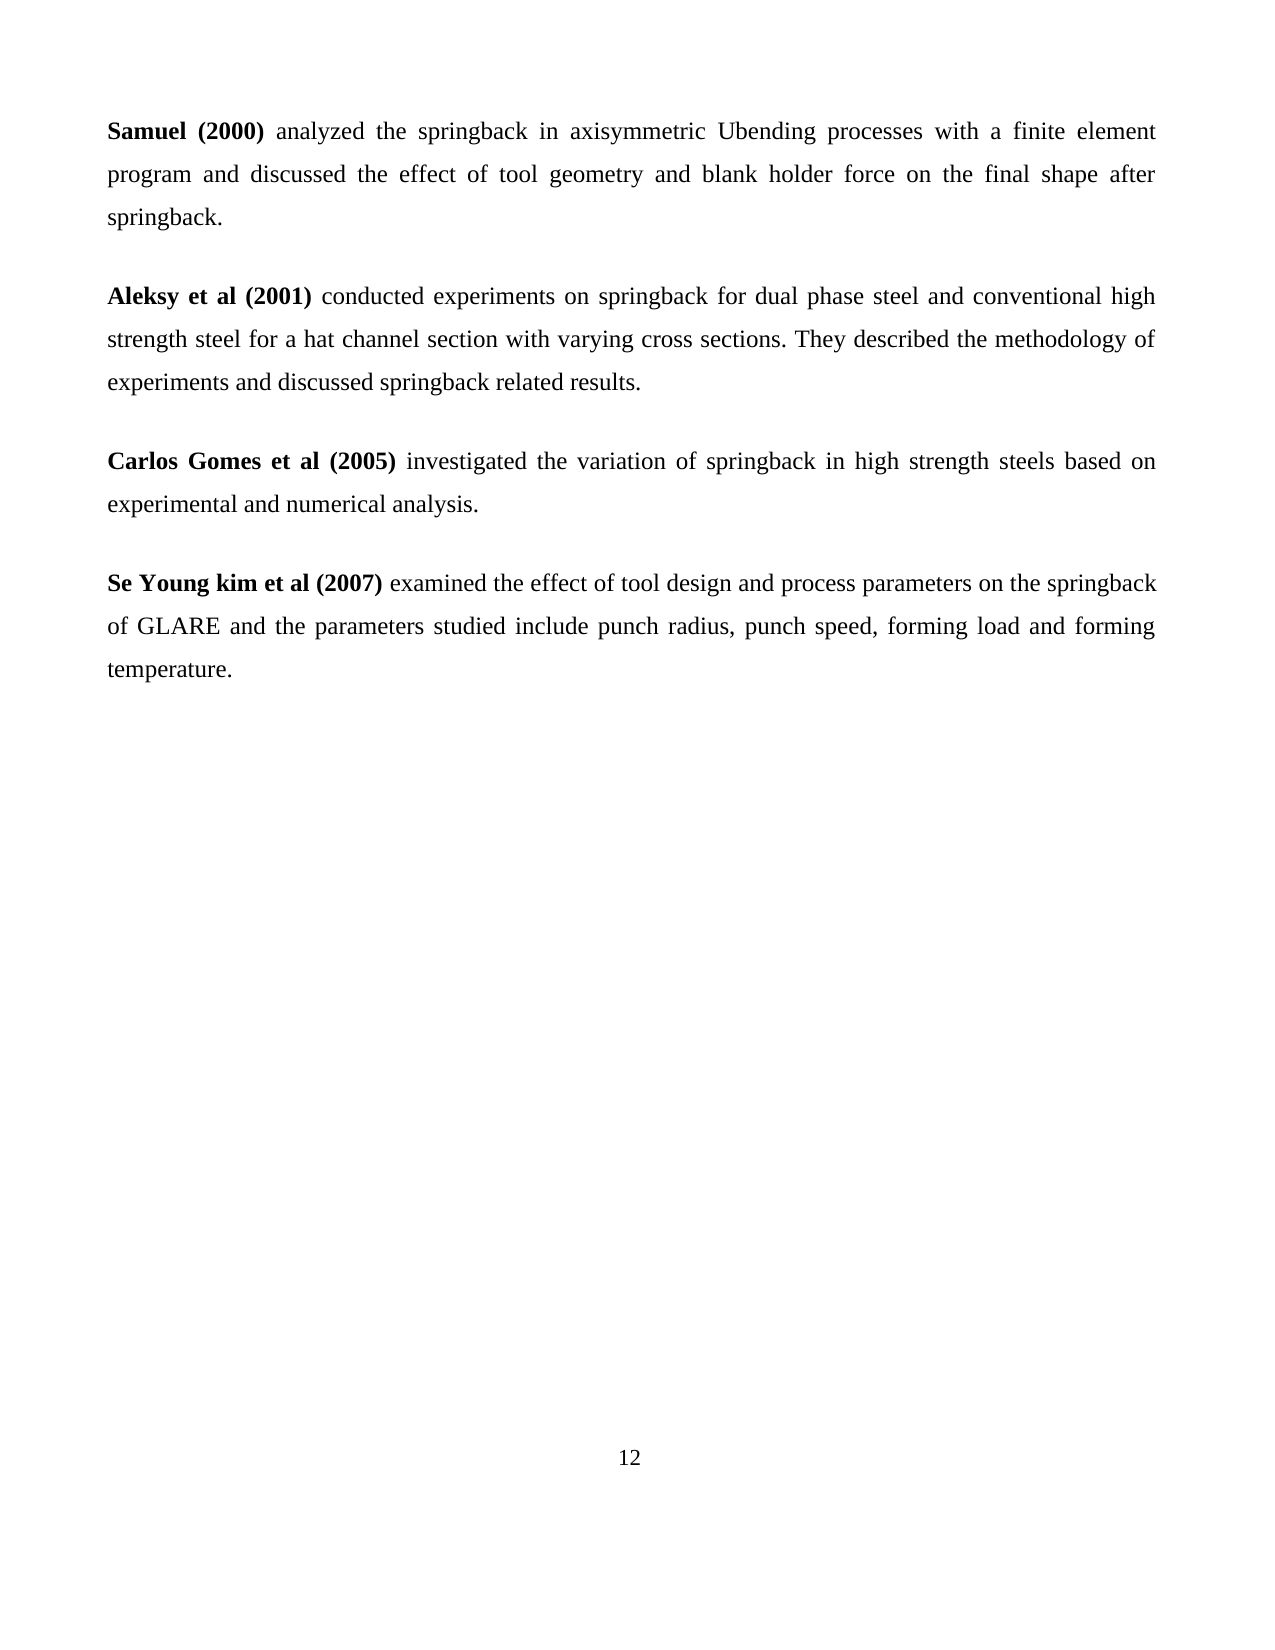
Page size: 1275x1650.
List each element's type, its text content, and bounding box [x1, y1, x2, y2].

text Samuel (2000) analyzed the springback in axisymmetric Ubending processes with a finite element program and discussed the effect of tool geometry and blank holder force on the final shape after springback. [107, 116, 1157, 231]
text Carlos Gomes et al (2005) investigated the variation of springback in high strength steels based on experimental and numerical analysis. [107, 446, 1157, 518]
text Se Young kim et al (2007) examined the effect of tool design and process parameters on the springback of GLARE and the parameters studied include punch radius, punch speed, forming load and forming temperature. [107, 568, 1157, 683]
text Aleksy et al (2001) conducted experiments on springback for dual phase steel and conventional high strength steel for a hat channel section with varying cross sections. They described the methodology of experiments and discussed springback related results. [107, 281, 1157, 396]
